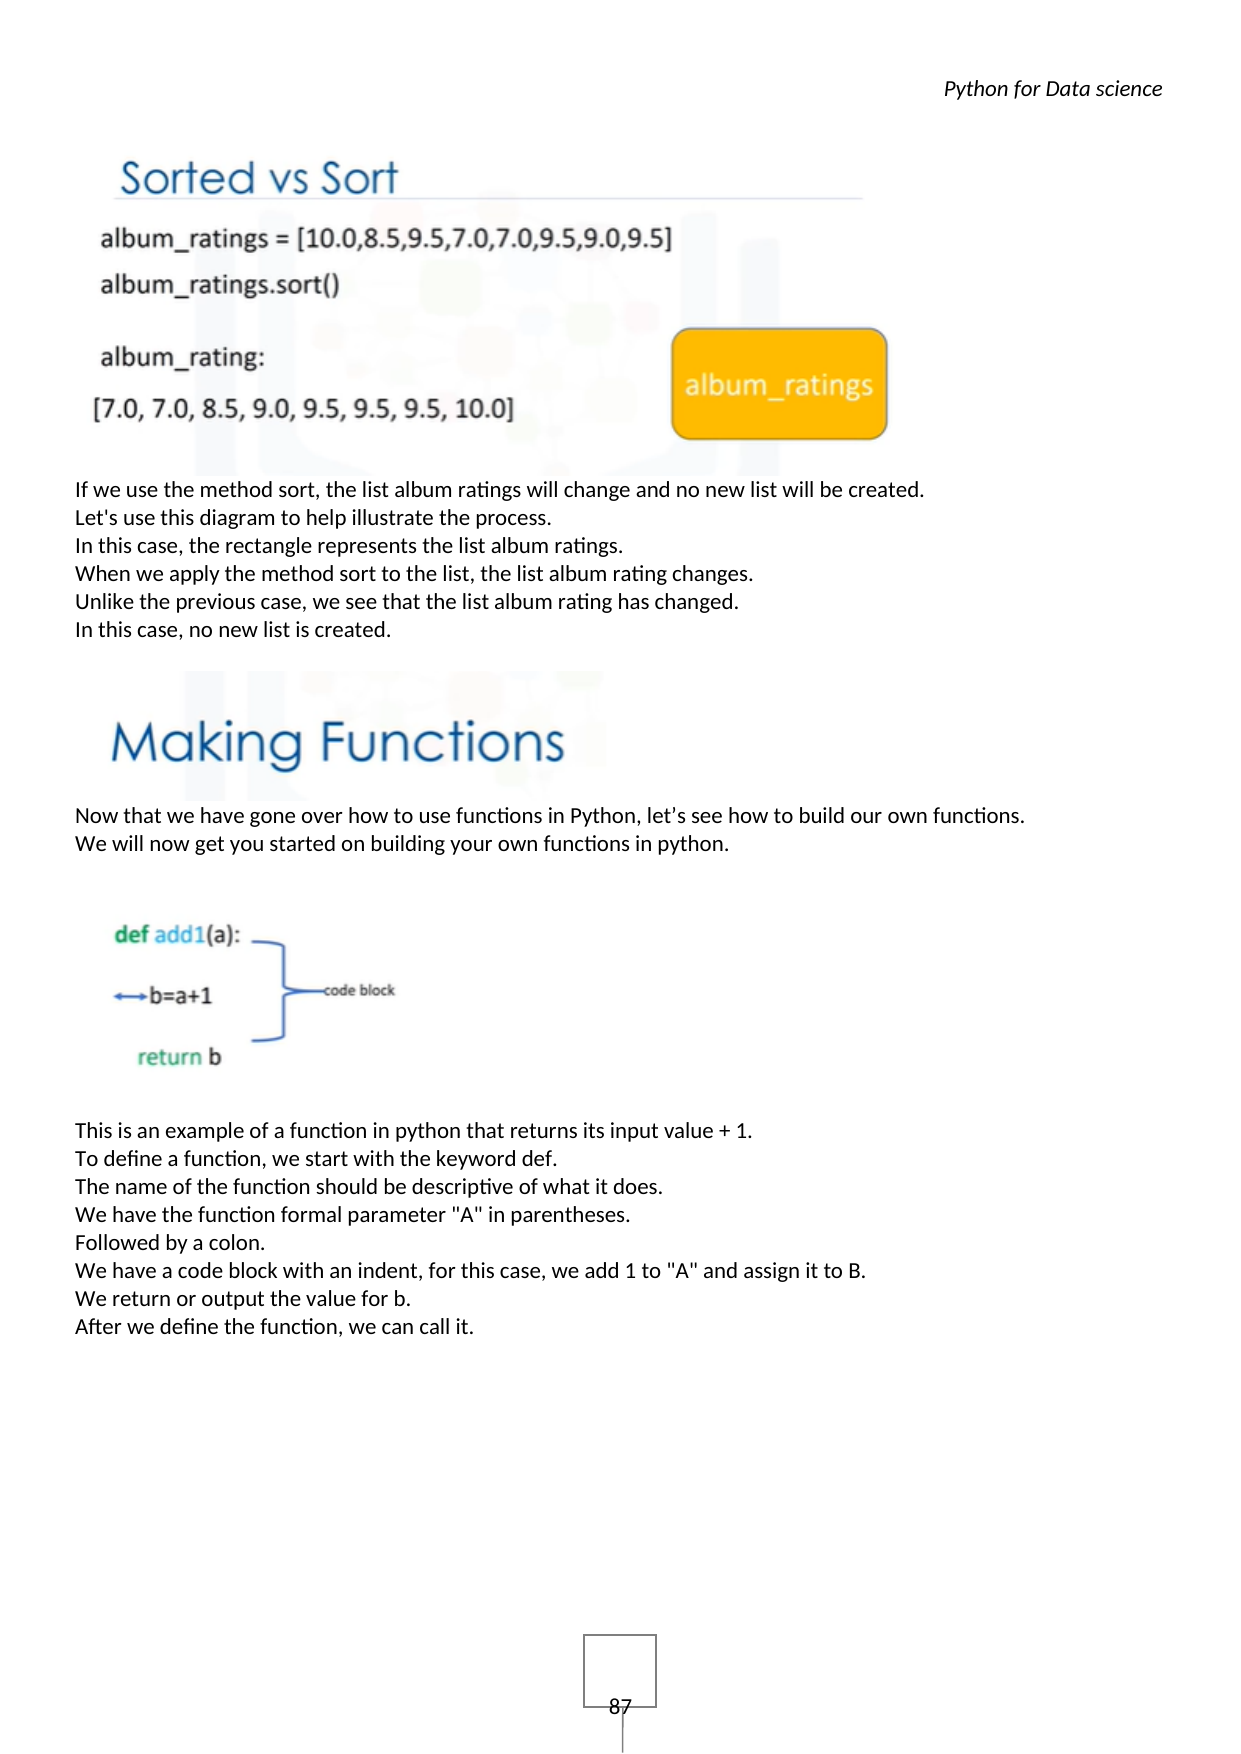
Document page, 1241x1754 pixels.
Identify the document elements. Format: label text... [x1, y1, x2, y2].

text We will now get you started on building your own functions in python. [75, 829, 1165, 857]
picture [75, 129, 905, 476]
picture [75, 671, 607, 801]
text Let's use this diagram to help illustrate the process. [75, 503, 1165, 531]
text We have the function formal parameter "A" in parentheses. [75, 1200, 1165, 1228]
text This is an example of a function in python that returns its input value + 1. [75, 1116, 1165, 1144]
text Unlike the previous case, we see that the list album rating has changed. [75, 587, 1165, 615]
text We have a code block with an indent, for this case, we add 1 to "A" and assign it to B. [75, 1256, 1165, 1284]
text In this case, the rectangle represents the list album ratings. [75, 531, 1165, 559]
text We return or output the value for b. [75, 1284, 1165, 1312]
text If we use the method sort, the list album ratings will change and no new list will be created. [75, 475, 1165, 503]
text After we define the function, we can call it. [75, 1312, 1165, 1340]
text When we apply the method sort to the list, the list album rating changes. [75, 559, 1165, 587]
text The name of the function should be descriptive of what it does. [75, 1172, 1165, 1200]
text Now that we have gone over how to use functions in Python, let’s see how to build our own functions. [75, 801, 1165, 829]
text To define a function, we start with the keyword def. [75, 1144, 1165, 1172]
text In this case, no new list is created. [75, 615, 1165, 643]
picture [75, 885, 416, 1117]
text Followed by a colon. [75, 1228, 1165, 1256]
